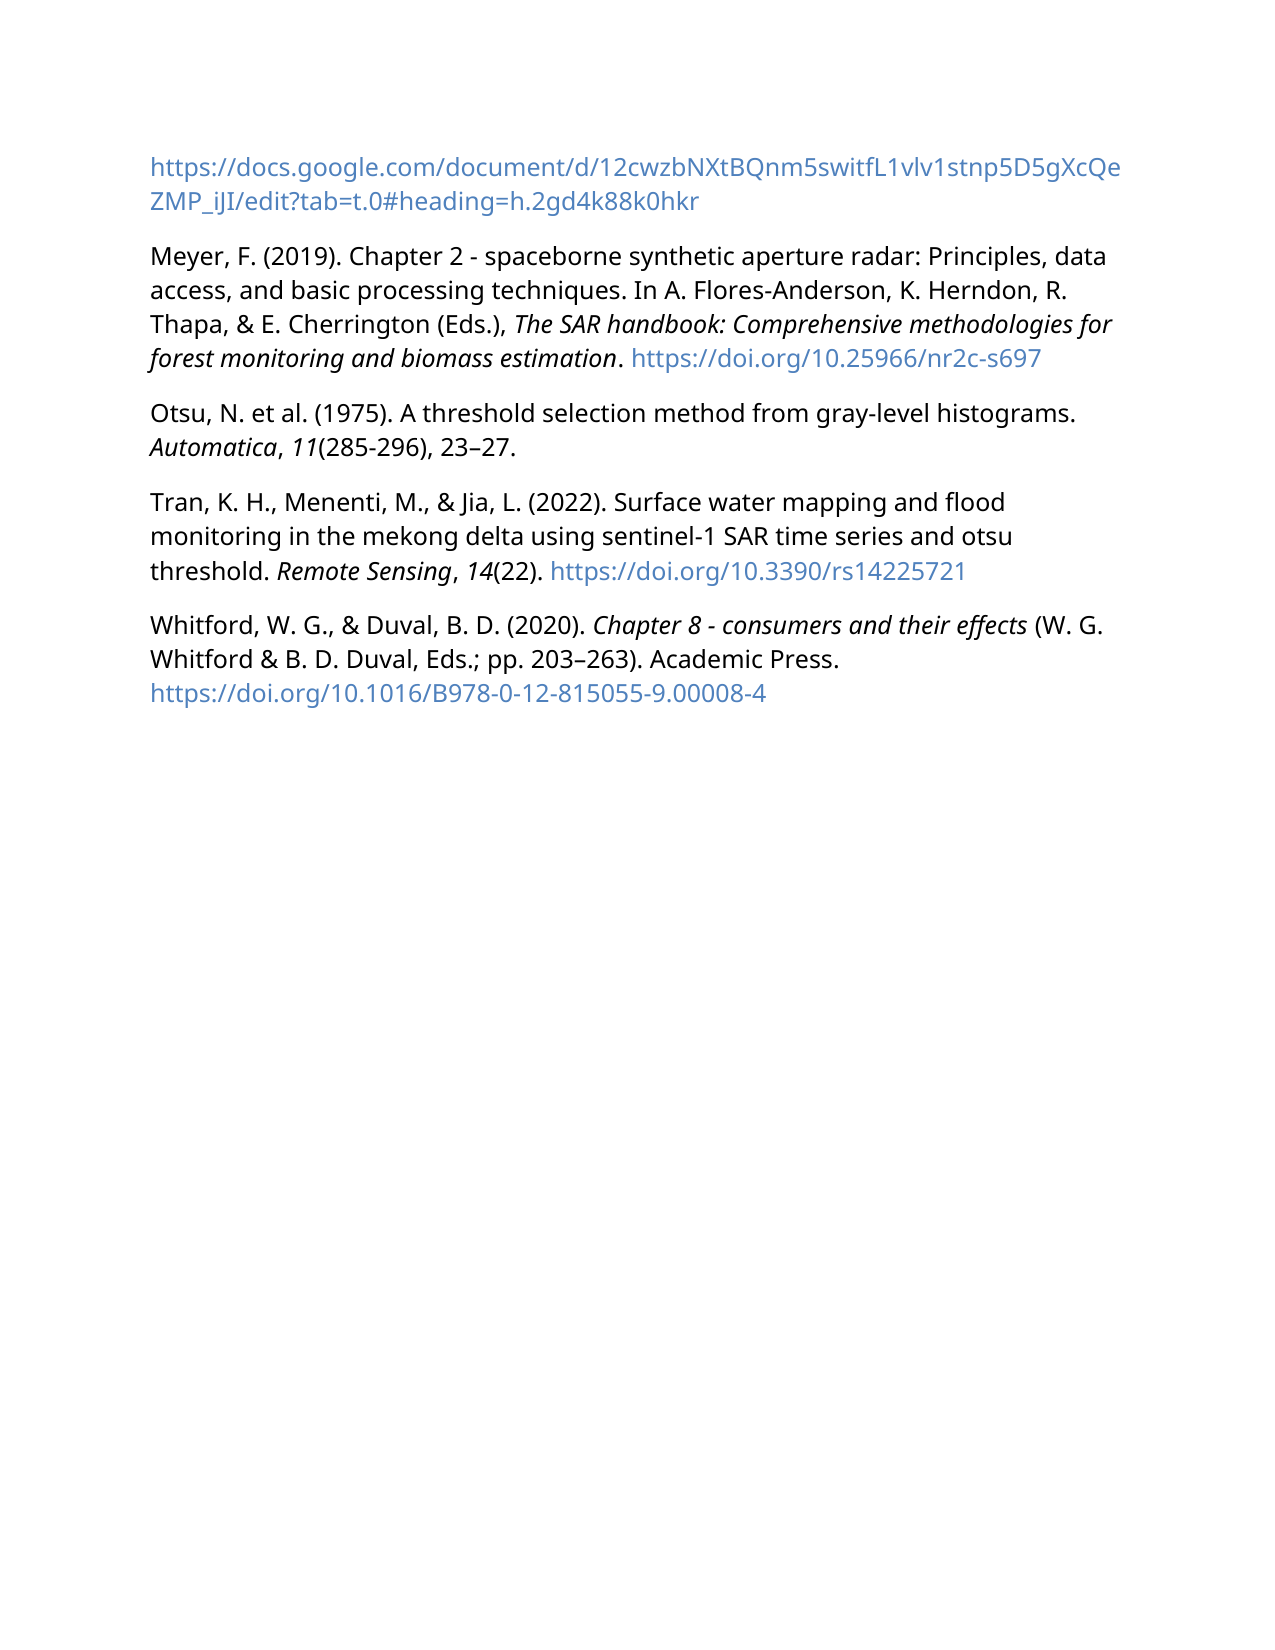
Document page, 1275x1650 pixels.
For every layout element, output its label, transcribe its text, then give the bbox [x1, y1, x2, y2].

text Whitford, W. G., & Duval, B. D. (2020). Chapter 8 - consumers and their effects (W. G. Whitford & B. D. Duval, Eds.; pp. 203–263). Academic Press. https://doi.org/10.1016/B978-0-12-815055-9.00008-4 [150, 608, 1125, 710]
text Tran, K. H., Menenti, M., & Jia, L. (2022). Surface water mapping and flood monitoring in the mekong delta using sentinel-1 SAR time series and otsu threshold. Remote Sensing, 14(22). https://doi.org/10.3390/rs14225721 [150, 485, 1125, 587]
text Otsu, N. et al. (1975). A threshold selection method from gray-level histograms. Automatica, 11(285-296), 23–27. [150, 396, 1125, 464]
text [150, 150, 1125, 218]
text Meyer, F. (2019). Chapter 2 - spaceborne synthetic aperture radar: Principles, data access, and basic processing techniques. In A. Flores-Anderson, K. Herndon, R. Thapa, & E. Cherrington (Eds.), The SAR handbook: Comprehensive methodologies for forest monitoring and biomass estimation. https://doi.org/10.25966/nr2c-s697 [150, 239, 1125, 375]
